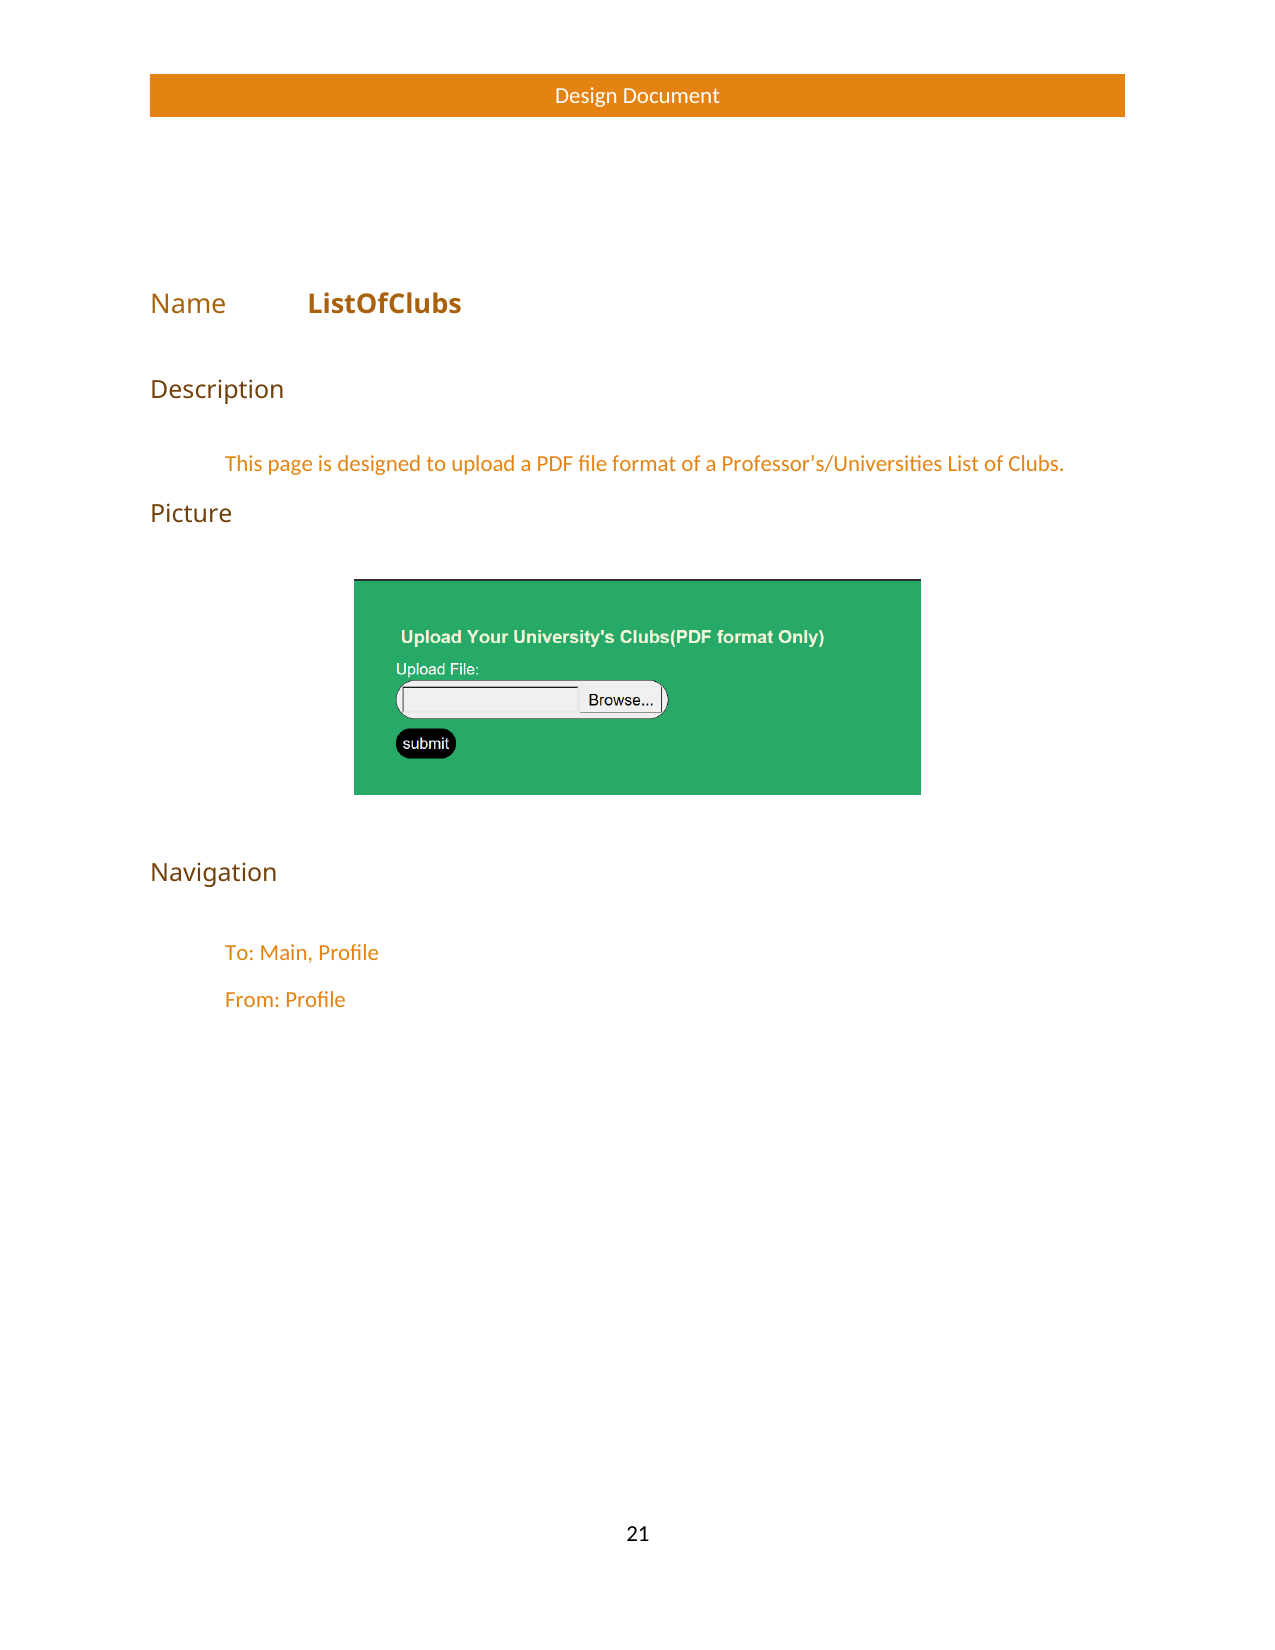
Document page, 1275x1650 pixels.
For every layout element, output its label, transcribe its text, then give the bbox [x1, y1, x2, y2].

picture [354, 579, 921, 795]
text To: Main, Profile [150, 938, 1125, 966]
subtitle Name ListOfClubs [150, 285, 1125, 322]
text This page is designed to upload a PDF file format of a Professor’s/Universities List of Clubs. [150, 449, 1125, 477]
subtitle Navigation [150, 854, 1125, 888]
text From: Profile [150, 985, 1125, 1013]
subtitle Description [150, 371, 1125, 406]
subtitle Picture [150, 496, 1125, 530]
